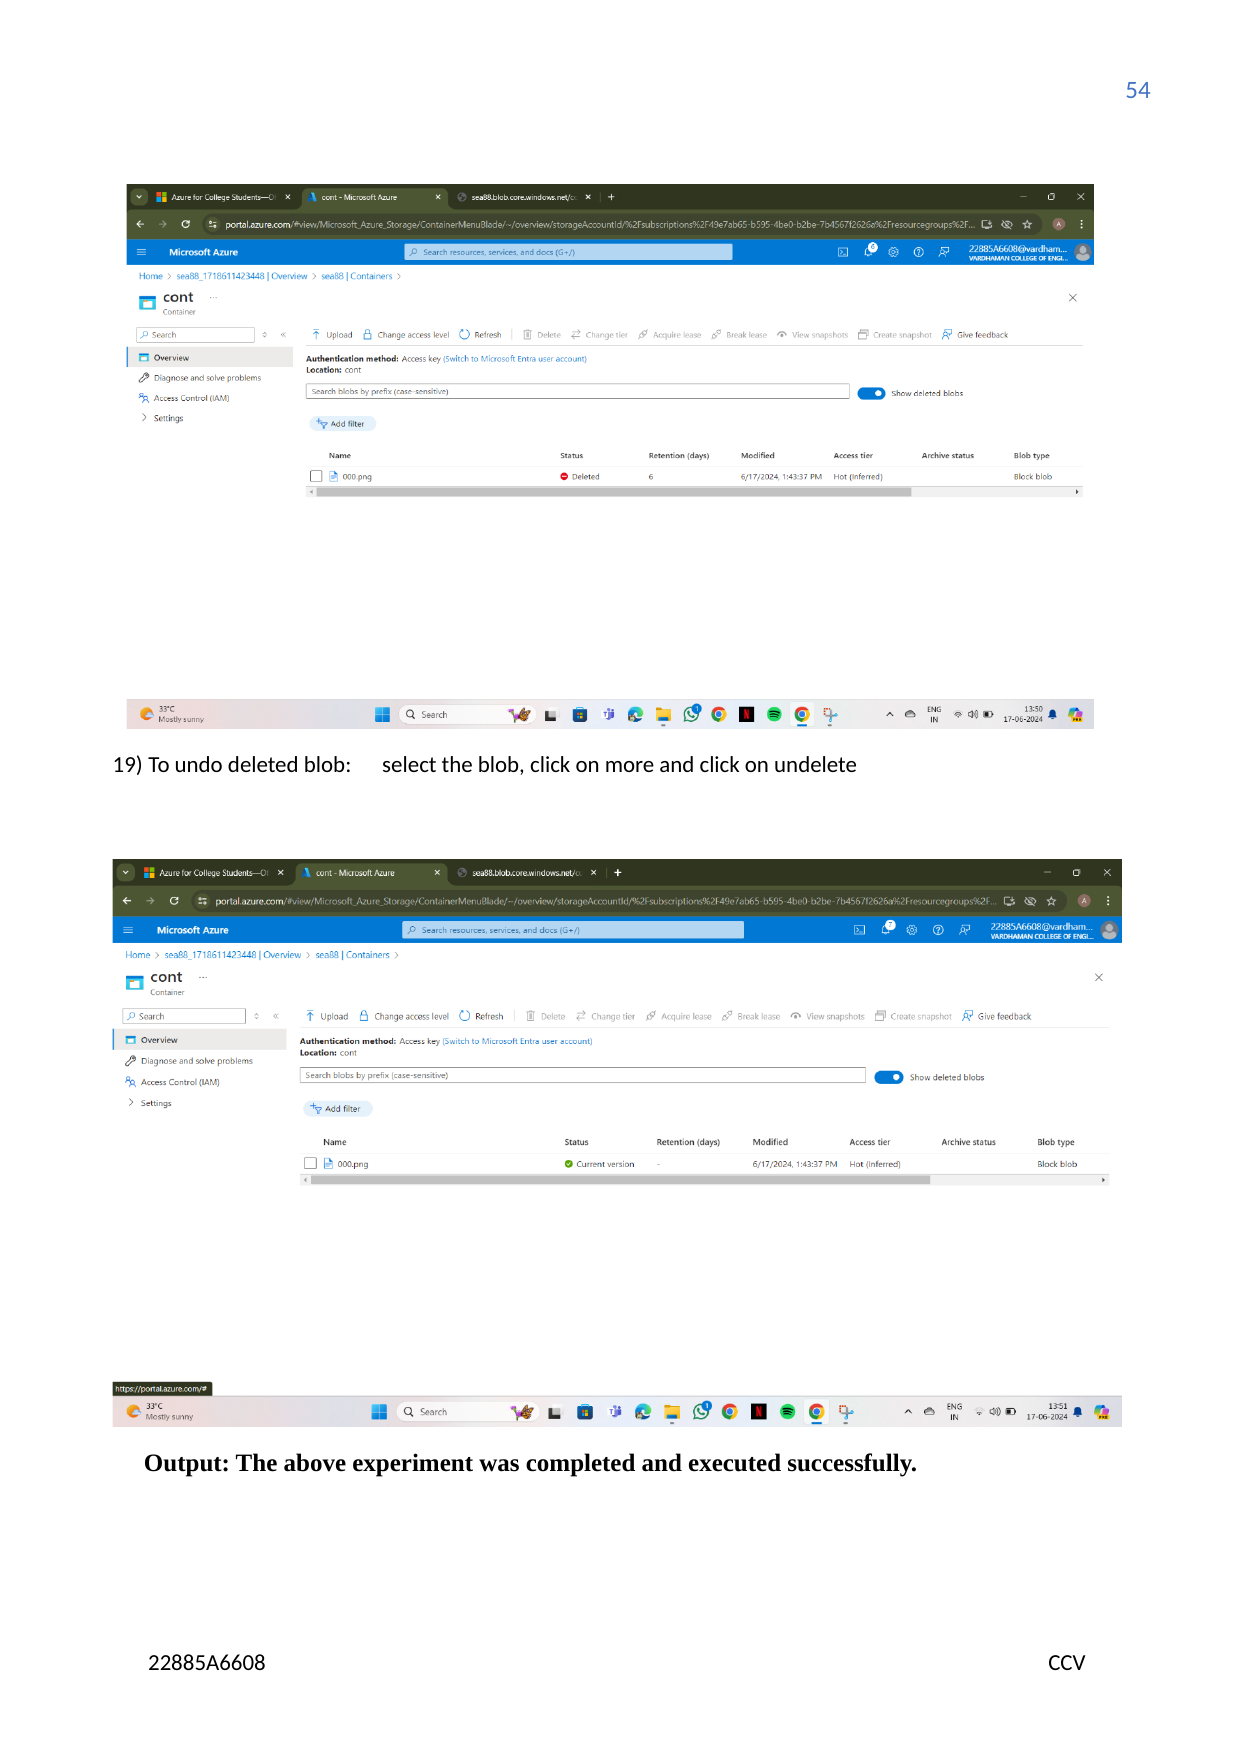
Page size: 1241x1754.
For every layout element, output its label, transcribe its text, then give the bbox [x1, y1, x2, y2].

picture [112, 859, 1122, 1427]
picture [126, 184, 1094, 729]
text Output: The above experiment was completed and executed successfully. [112, 1427, 927, 1477]
list To undo deleted blob: select the blob, click on more and click on undelete [112, 750, 1129, 778]
